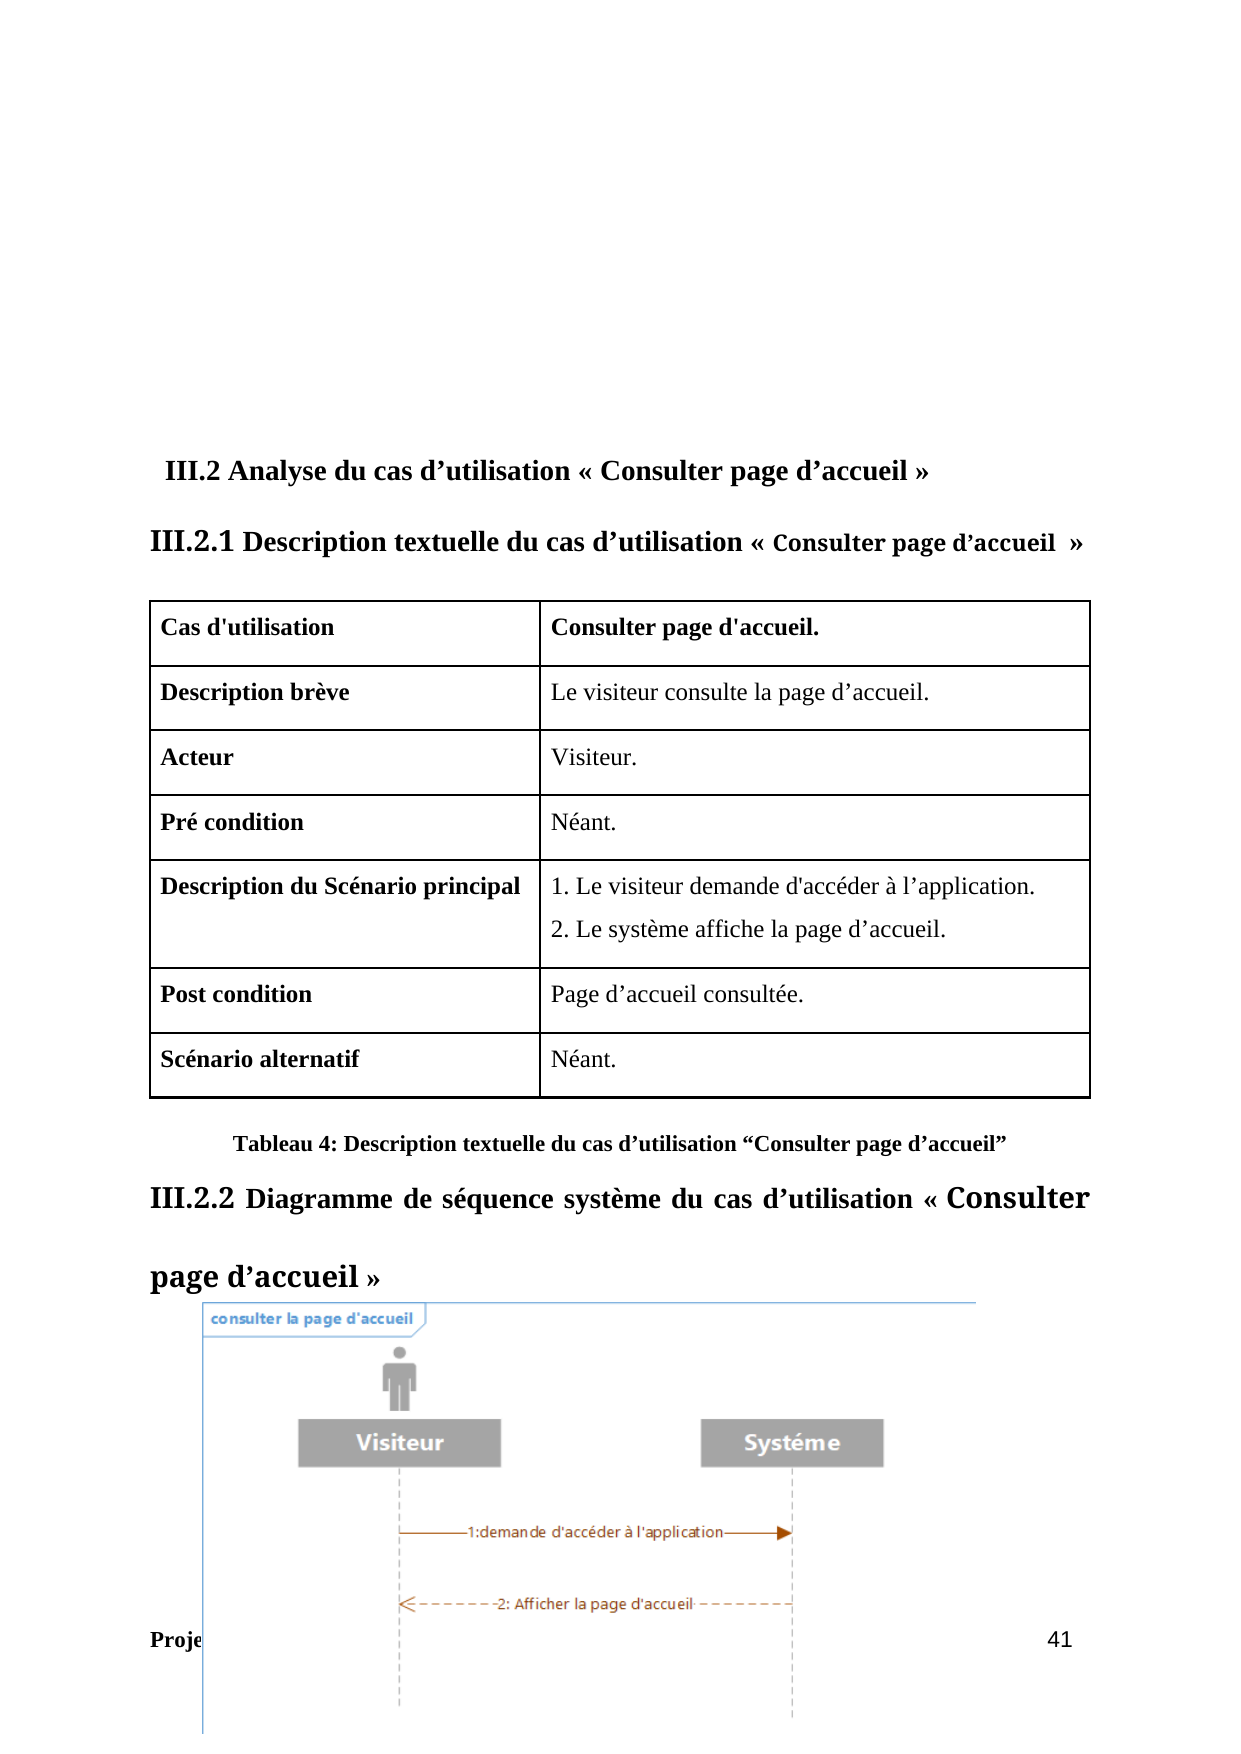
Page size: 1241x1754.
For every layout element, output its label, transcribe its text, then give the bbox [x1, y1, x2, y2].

table_header Cas d'utilisation [151, 602, 539, 664]
table_cell Néant. [541, 796, 1089, 859]
table_cell 1. Le visiteur demande d'accéder à l’application. 2. Le système affiche la page d’accueil. [541, 861, 1089, 967]
table_cell Pré condition [151, 796, 539, 859]
table_cell Néant. [541, 1034, 1089, 1096]
table_cell Le visiteur consulte la page d’accueil. [541, 667, 1089, 729]
table_cell Visiteur. [541, 731, 1089, 794]
table_cell Post condition [151, 969, 539, 1032]
table_cell Description du Scénario principal [151, 861, 539, 967]
table_cell Acteur [151, 731, 539, 794]
subtitle III.2.1 Description textuelle du cas d’utilisation « Consulter page d’accueil » [150, 520, 1090, 560]
subtitle III.2 Analyse du cas d’utilisation « Consulter page d’accueil » [150, 453, 1090, 487]
table_header Consulter page d'accueil. [541, 602, 1089, 664]
table_cell Description brève [151, 667, 539, 729]
table_cell Page d’accueil consultée. [541, 969, 1089, 1032]
subtitle III.2.2 Diagramme de séquence système du cas d’utilisation « Consulter page d’accueil » [150, 1177, 1090, 1296]
table_cell Scénario alternatif [151, 1034, 539, 1096]
picture [201, 1302, 975, 1734]
text Tableau 4: Description textuelle du cas d’utilisation “Consulter page d’accueil” [150, 1099, 1090, 1156]
